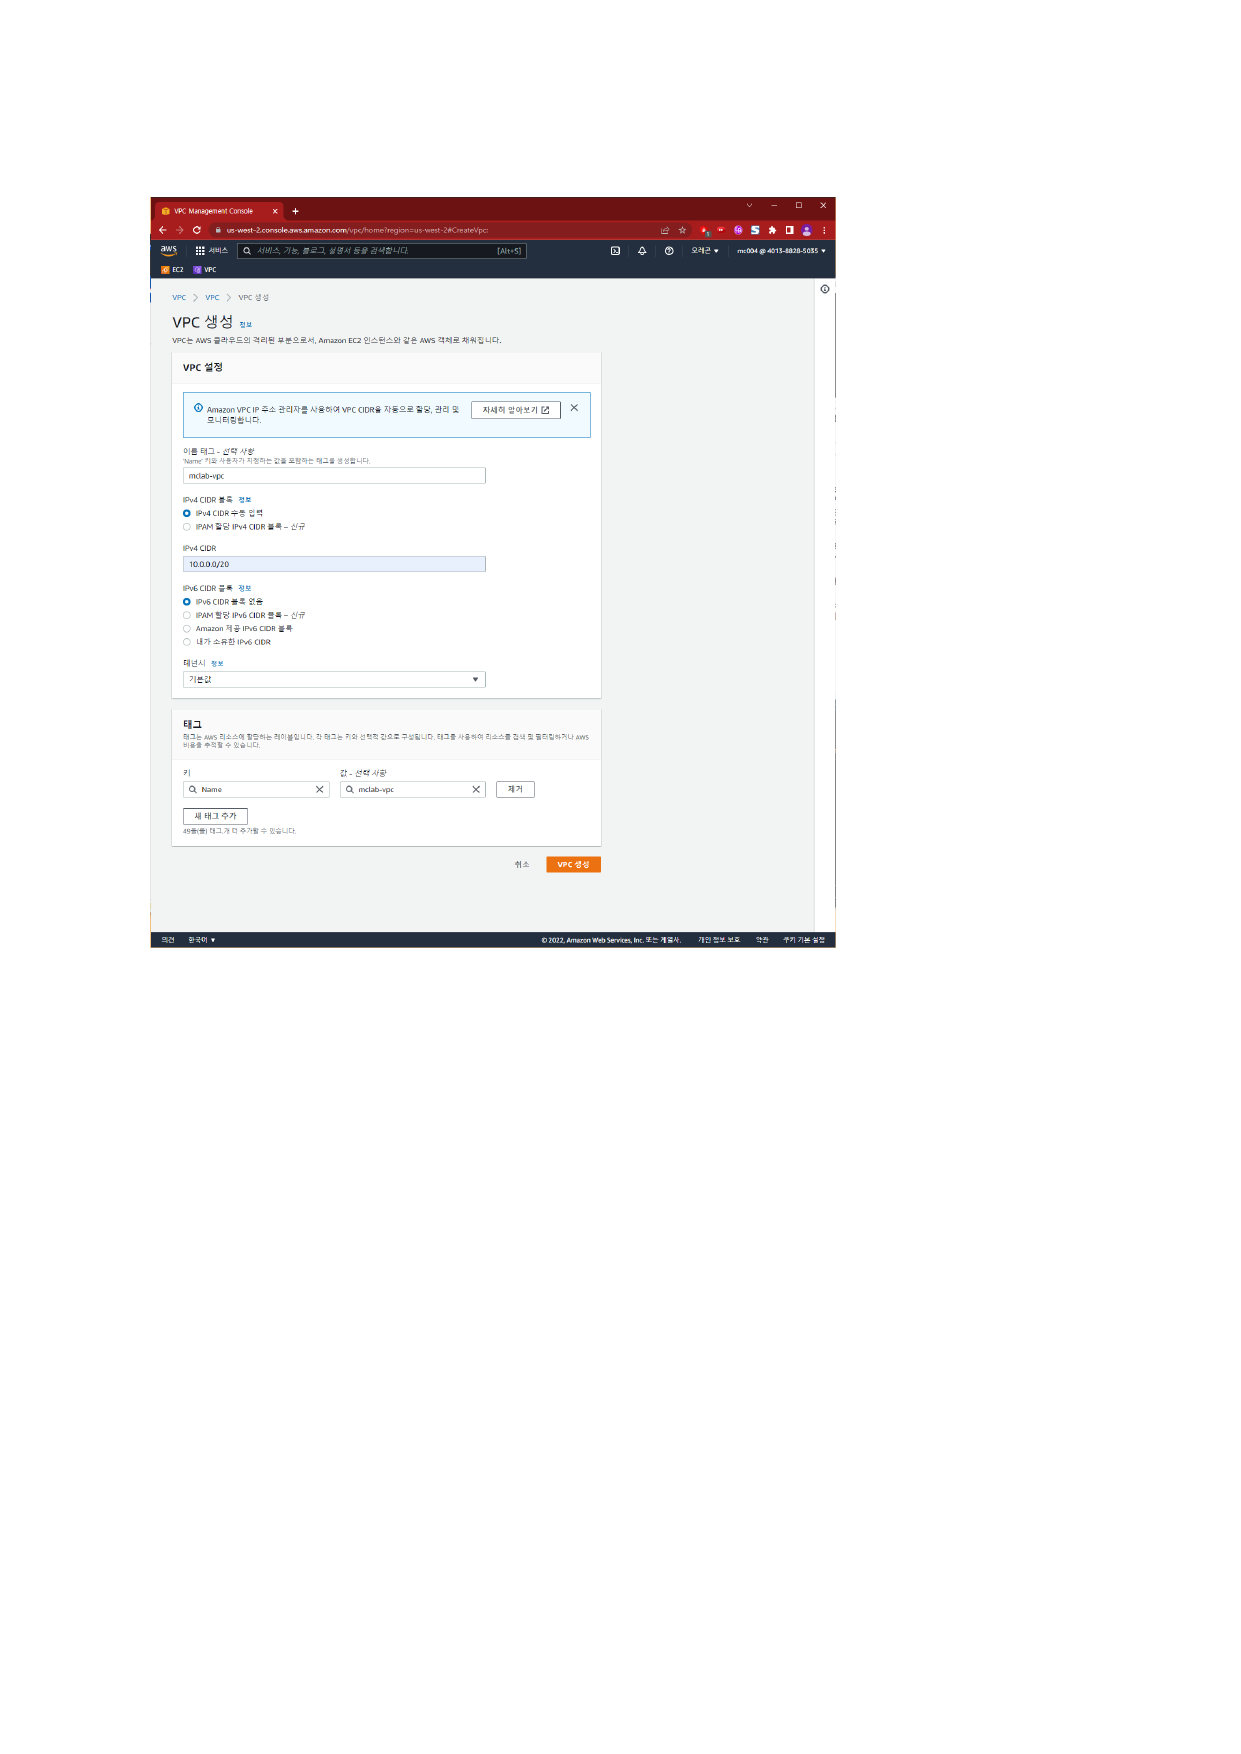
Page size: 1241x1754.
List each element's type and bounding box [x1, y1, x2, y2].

picture [150, 197, 836, 948]
